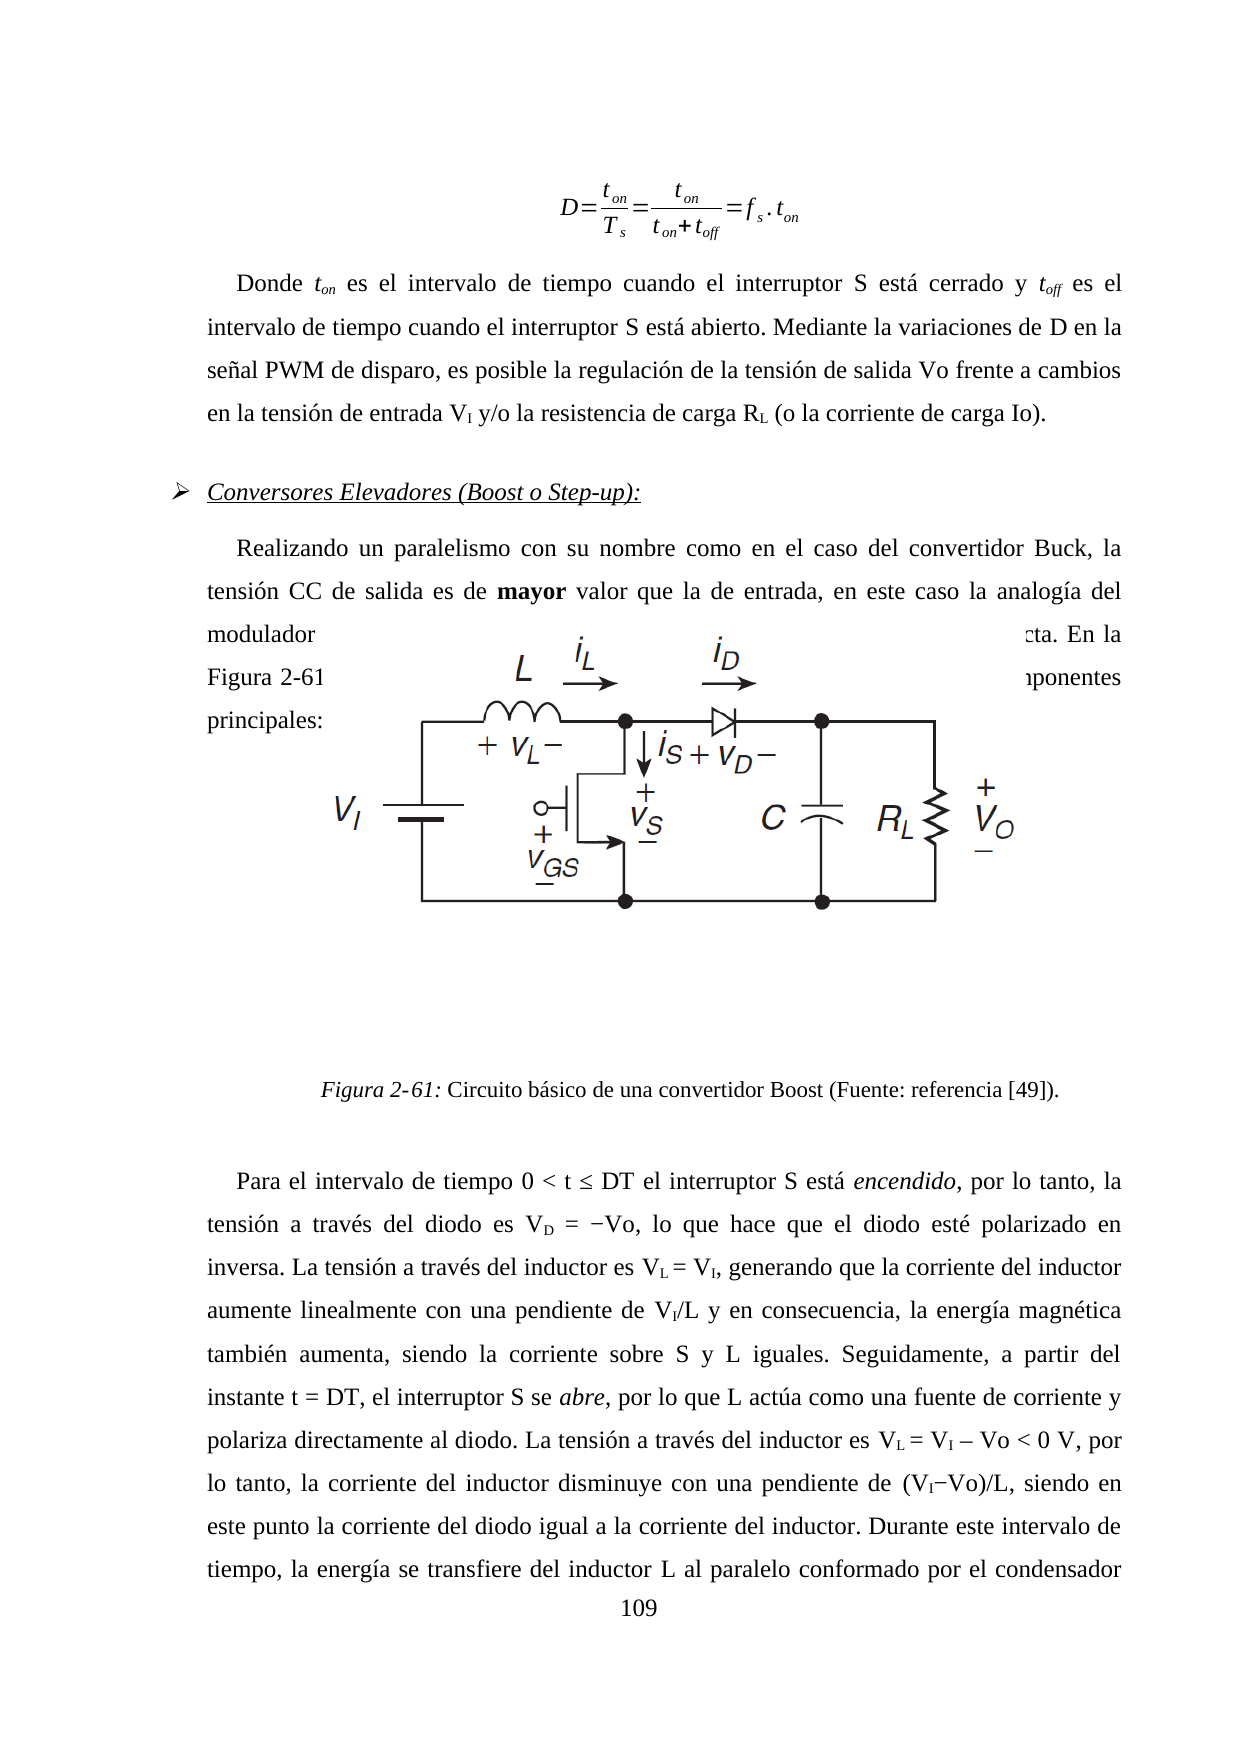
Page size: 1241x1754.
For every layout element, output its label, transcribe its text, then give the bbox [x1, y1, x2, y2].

list Conversores Elevadores (Boost o Step-up): [169, 477, 1122, 506]
picture [322, 621, 1026, 927]
text Donde ton​ es el intervalo de tiempo cuando el interruptor S está cerrado y toff​ es el intervalo de tiempo cuando el interruptor S está abierto. Mediante la variaciones de D en la señal PWM de disparo​, es posible la regulación de la tensión de salida Vo frente a cambios en la tensión de entrada VI​ y/o la resistencia de carga RL​ (o la corriente de carga Io​). [207, 268, 1122, 427]
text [207, 1166, 1122, 1583]
